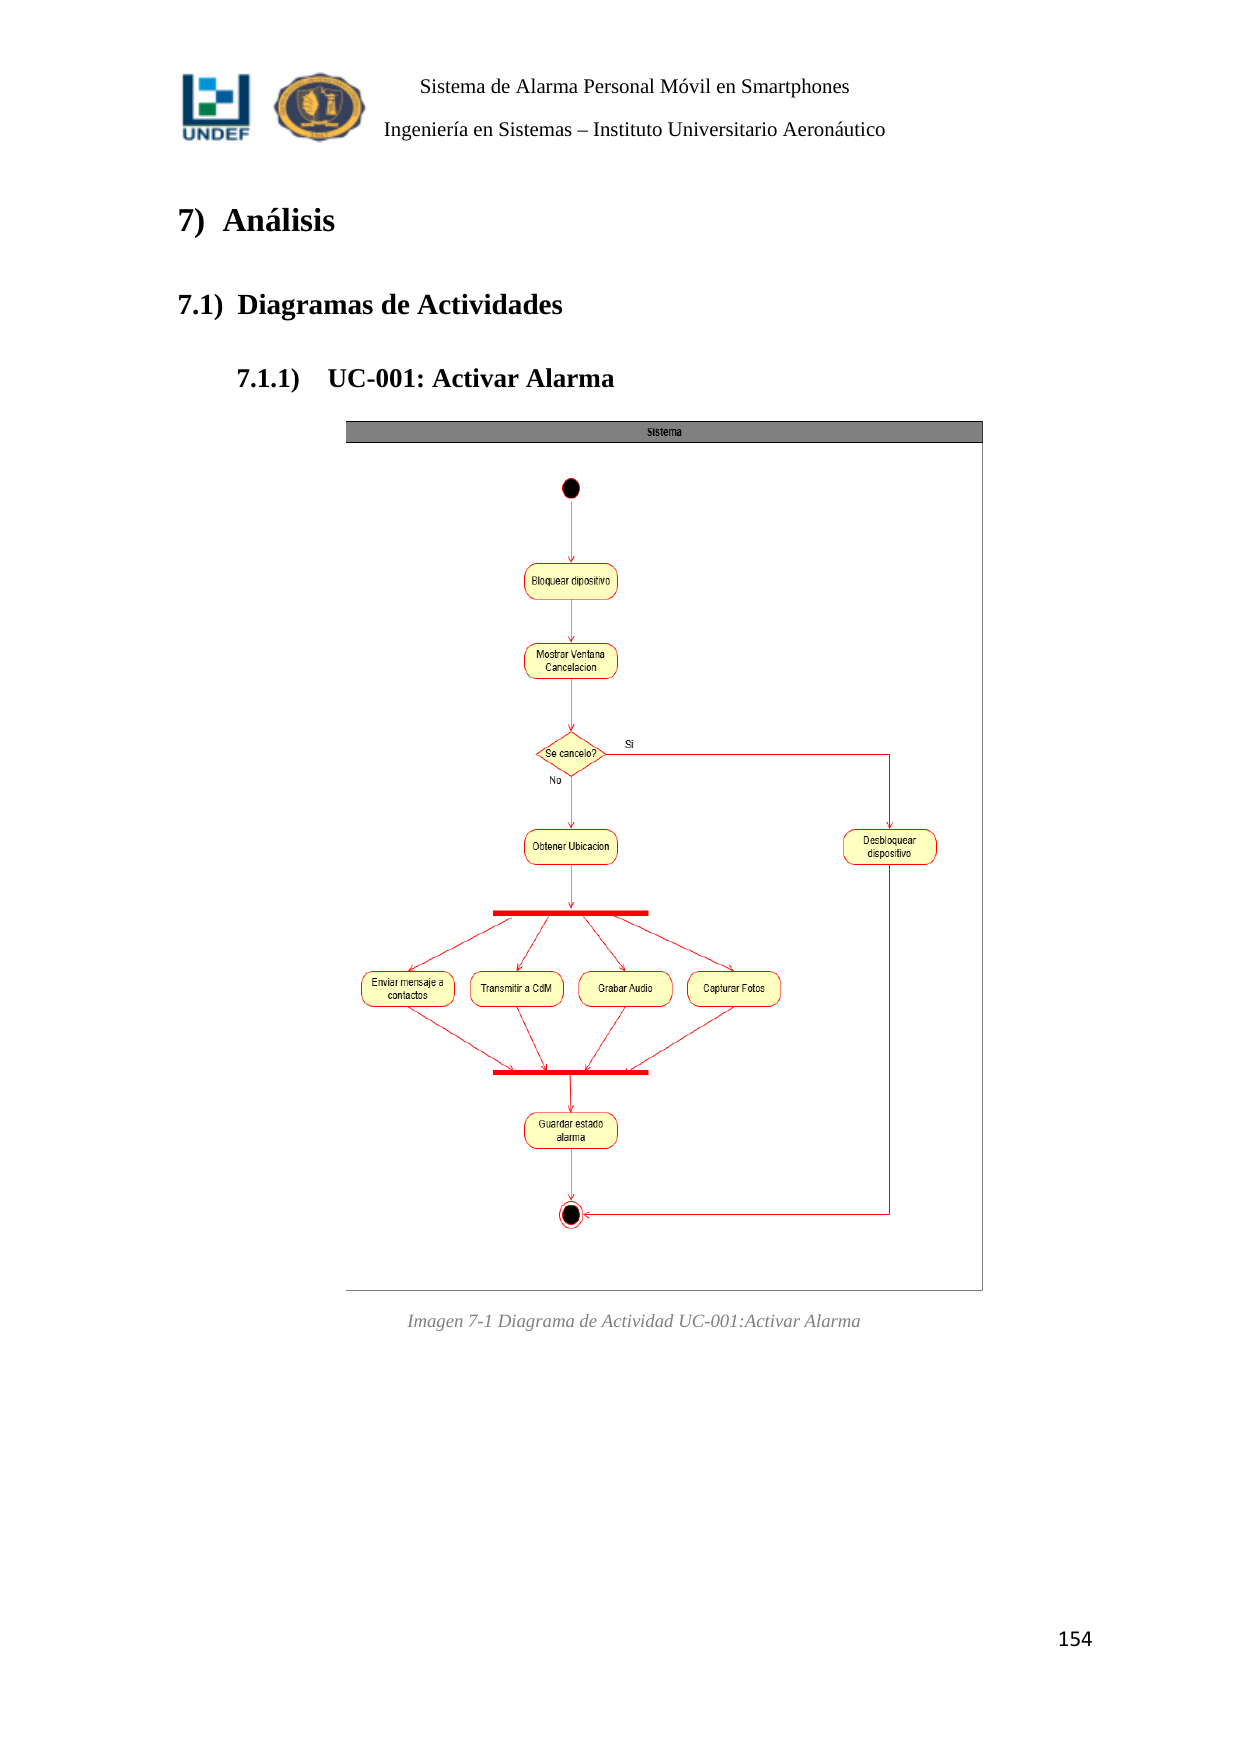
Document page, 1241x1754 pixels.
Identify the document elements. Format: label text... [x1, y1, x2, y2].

subtitle UC-001: Activar Alarma [236, 362, 1092, 393]
picture [177, 68, 373, 147]
subtitle Análisis [177, 200, 1092, 238]
picture [346, 421, 983, 1291]
subtitle Diagramas de Actividades [177, 287, 1092, 320]
text Imagen 7-1 Diagrama de Actividad UC-001:Activar Alarma [177, 1310, 1092, 1331]
